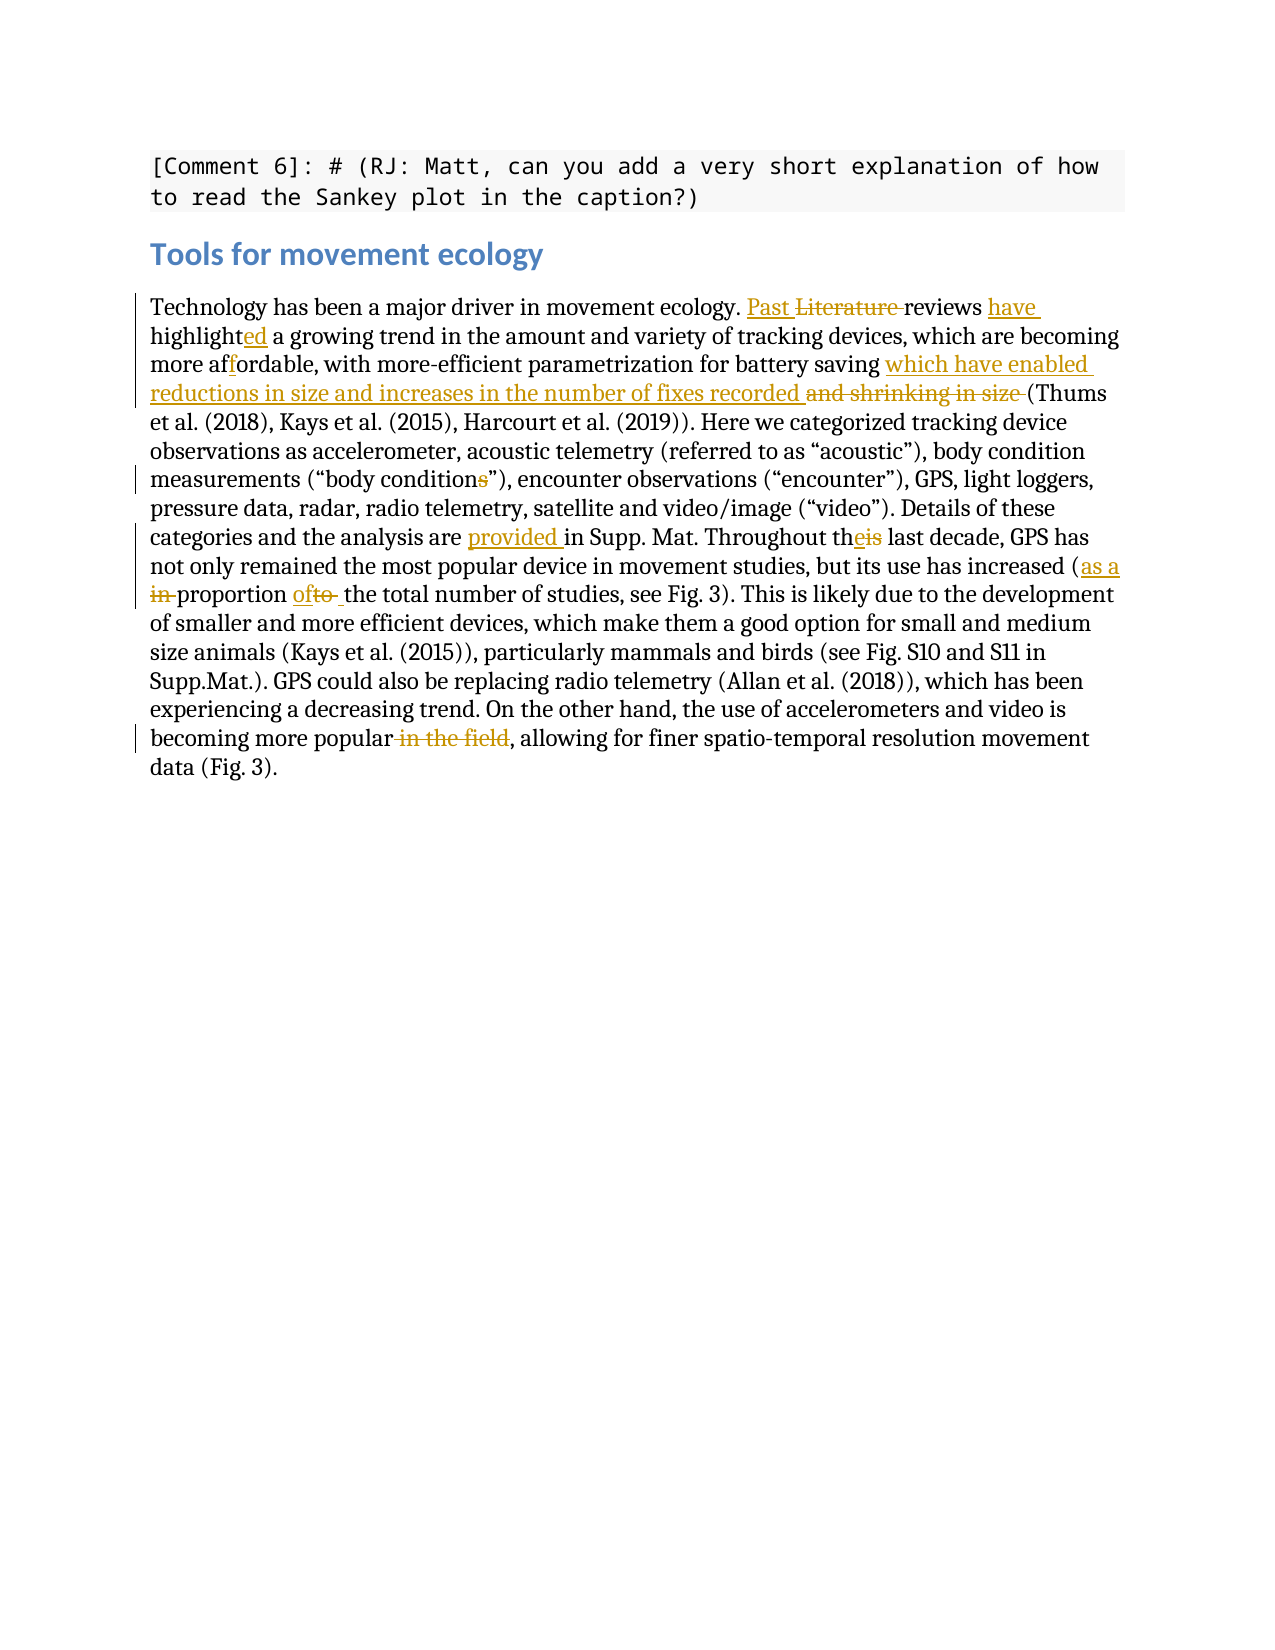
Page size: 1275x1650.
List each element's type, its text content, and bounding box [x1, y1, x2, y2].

text [Comment 6]: # (RJ: Matt, can you add a very short explanation of how to read the Sankey plot in the caption?) [150, 150, 1125, 212]
subtitle Tools for movement ecology [150, 233, 1125, 274]
text Technology has been a major driver in movement ecology. reviews highlight a growing trend in the amount and variety of tracking devices, which are becoming more afordable, with more-efficient parametrization for battery saving (Thums et al. (2018), Kays et al. (2015), Harcourt et al. (2019)). Here we categorized tracking device observations as accelerometer, acoustic telemetry (referred to as “acoustic”), body condition measurements (“body condition”), encounter observations (“encounter”), GPS, light loggers, pressure data, radar, radio telemetry, satellite and video/image (“video”). Details of these categories and the analysis are in Supp. Mat. Throughout th last decade, GPS has not only remained the most popular device in movement studies, but its use has increased (proportion the total number of studies, see Fig. 3). This is likely due to the development of smaller and more efficient devices, which make them a good option for small and medium size animals (Kays et al. (2015)), particularly mammals and birds (see Fig. S10 and S11 in Supp.Mat.). GPS could also be replacing radio telemetry (Allan et al. (2018)), which has been experiencing a decreasing trend. On the other hand, the use of accelerometers and video is becoming more popular, allowing for finer spatio-temporal resolution movement data (Fig. 3). [150, 293, 1125, 782]
